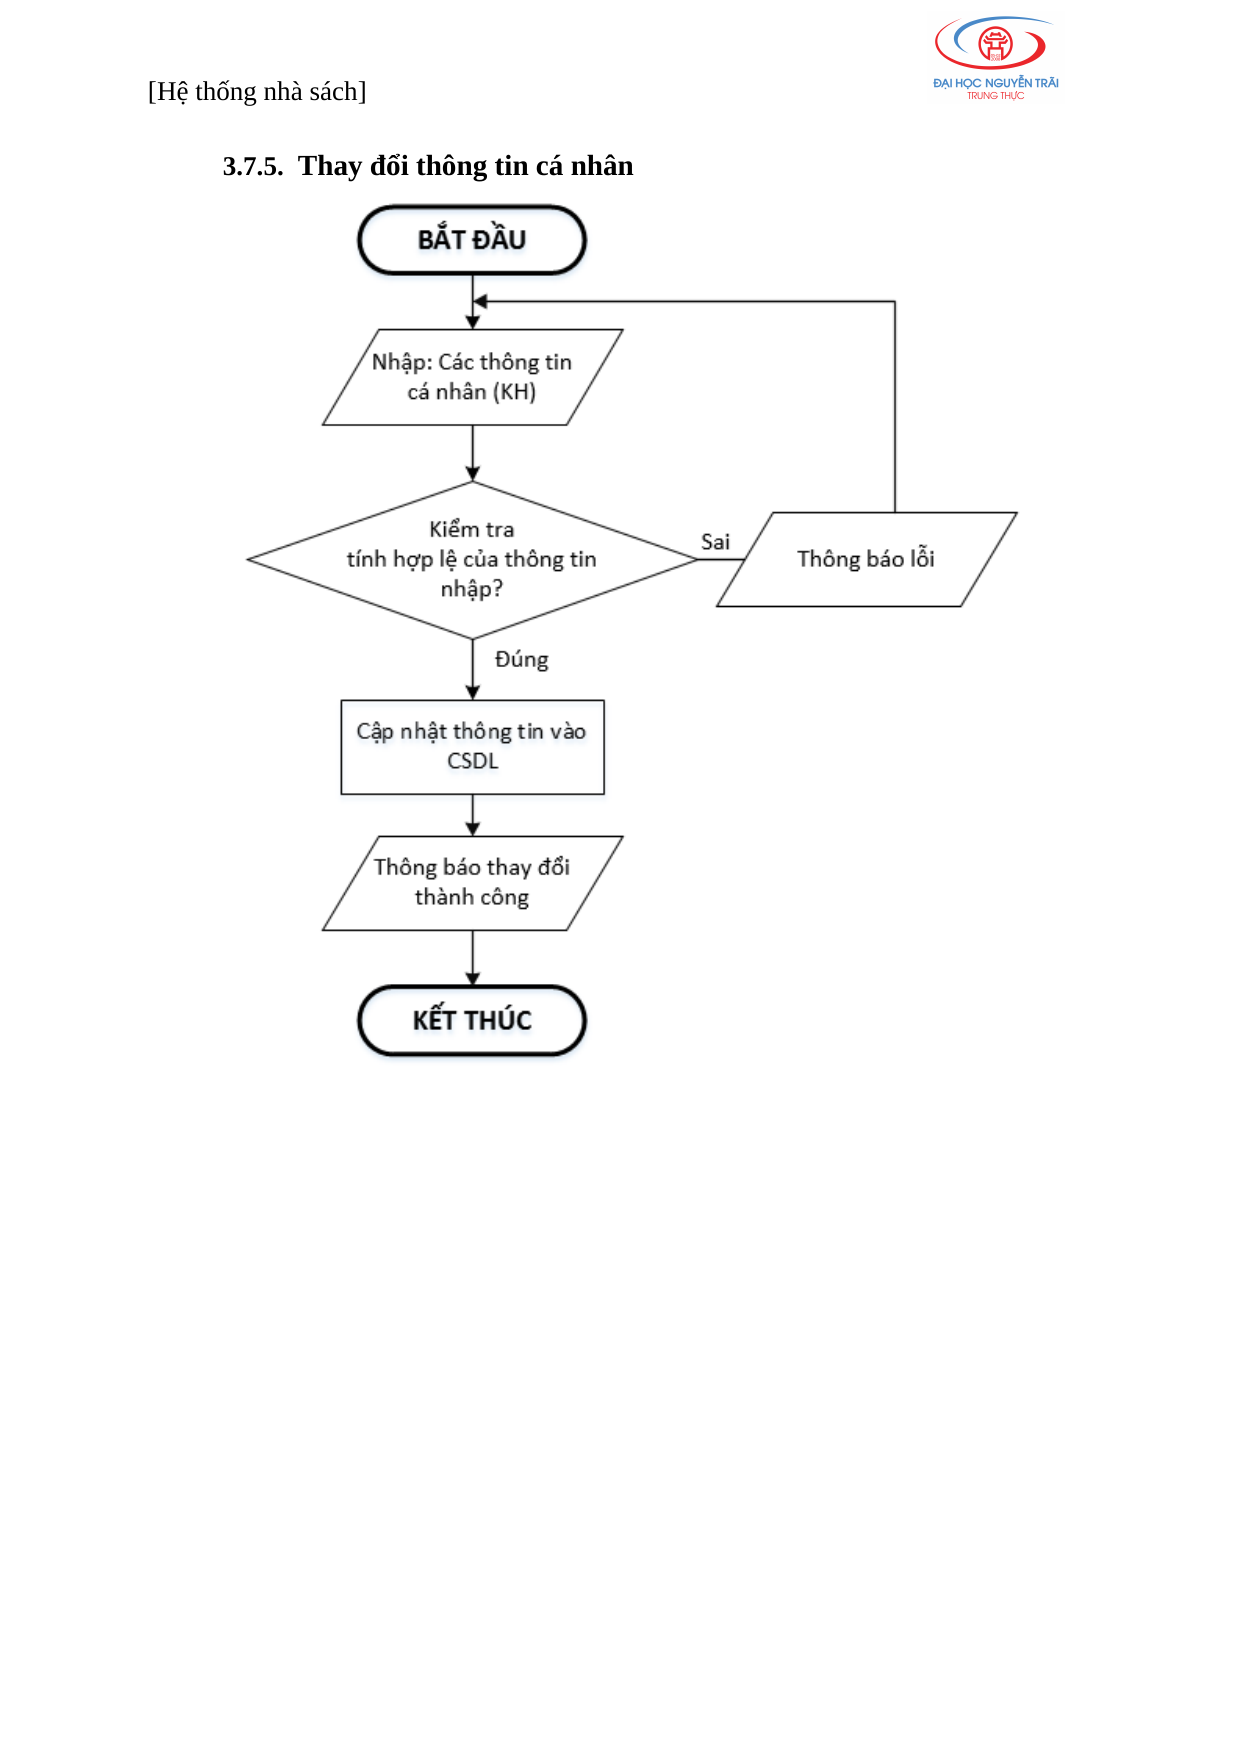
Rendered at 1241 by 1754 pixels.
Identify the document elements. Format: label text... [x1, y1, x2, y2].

subtitle Thay đổi thông tin cá nhân [223, 148, 1122, 181]
picture [222, 193, 1040, 1080]
picture [926, 11, 1065, 104]
